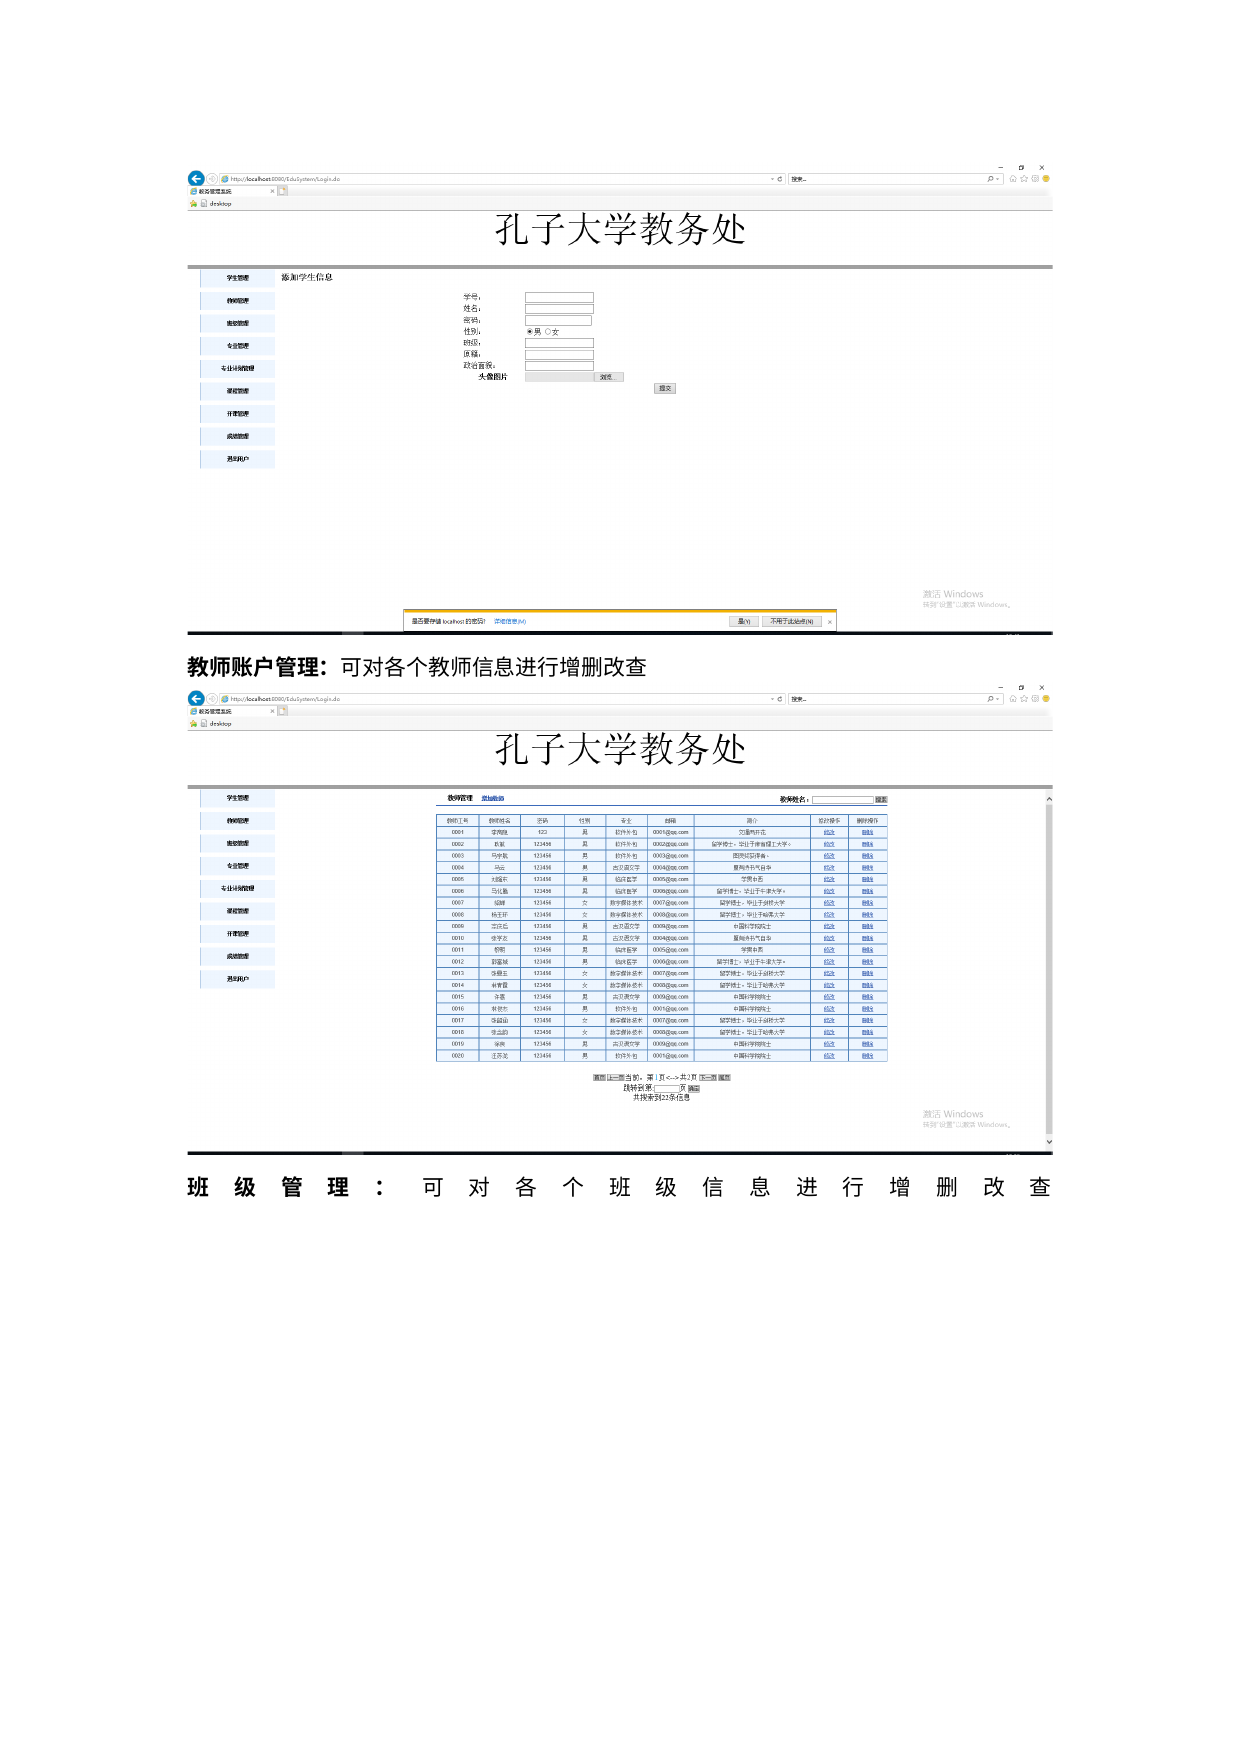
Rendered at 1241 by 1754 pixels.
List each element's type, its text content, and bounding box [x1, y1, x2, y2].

text 班级管理：可对各个班级信息进行增删改查 [187, 1169, 1053, 1202]
picture [187, 682, 1053, 1155]
picture [187, 162, 1053, 635]
text 教师账户管理：可对各个教师信息进行增删改查 [187, 649, 1053, 682]
